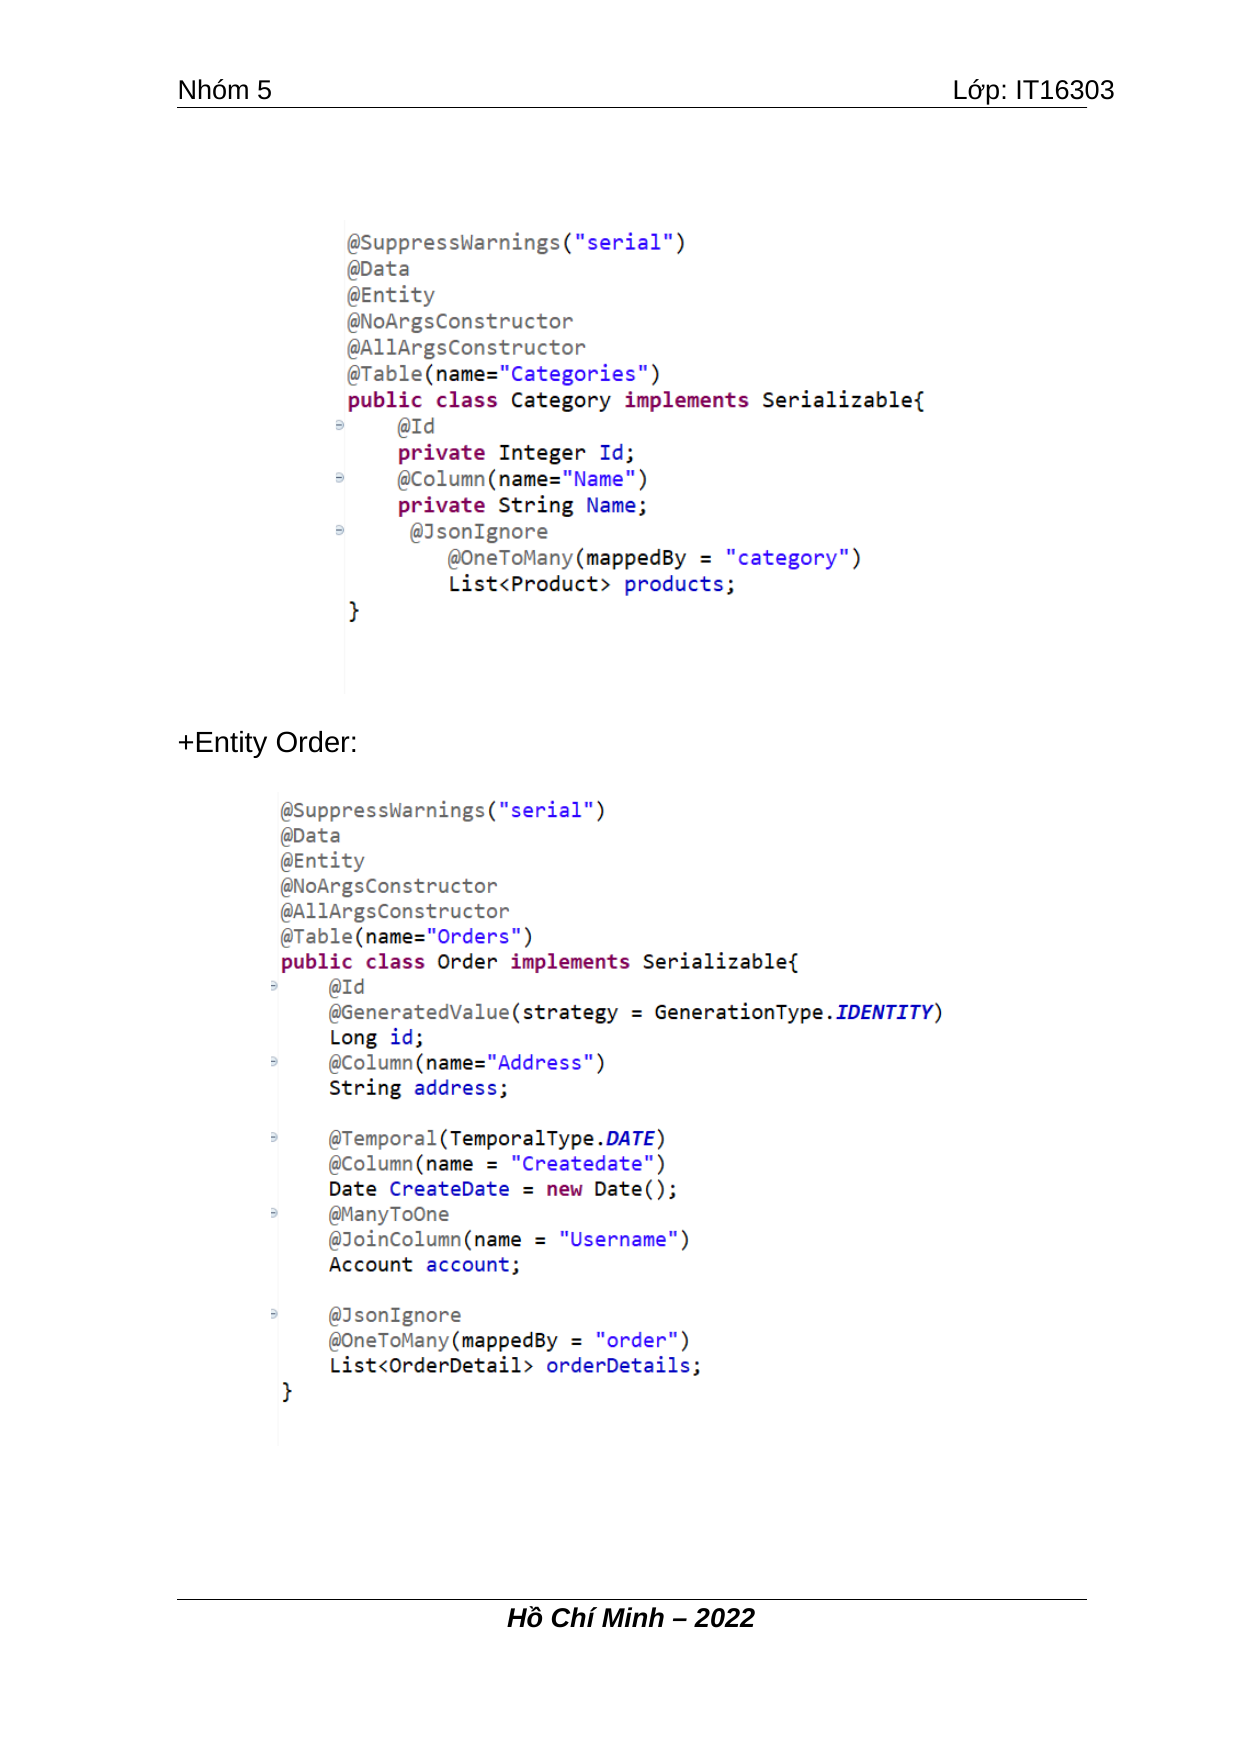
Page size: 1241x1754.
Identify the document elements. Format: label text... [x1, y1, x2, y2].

text +Entity Order: [177, 726, 1102, 759]
picture [335, 220, 944, 694]
picture [271, 792, 1008, 1446]
